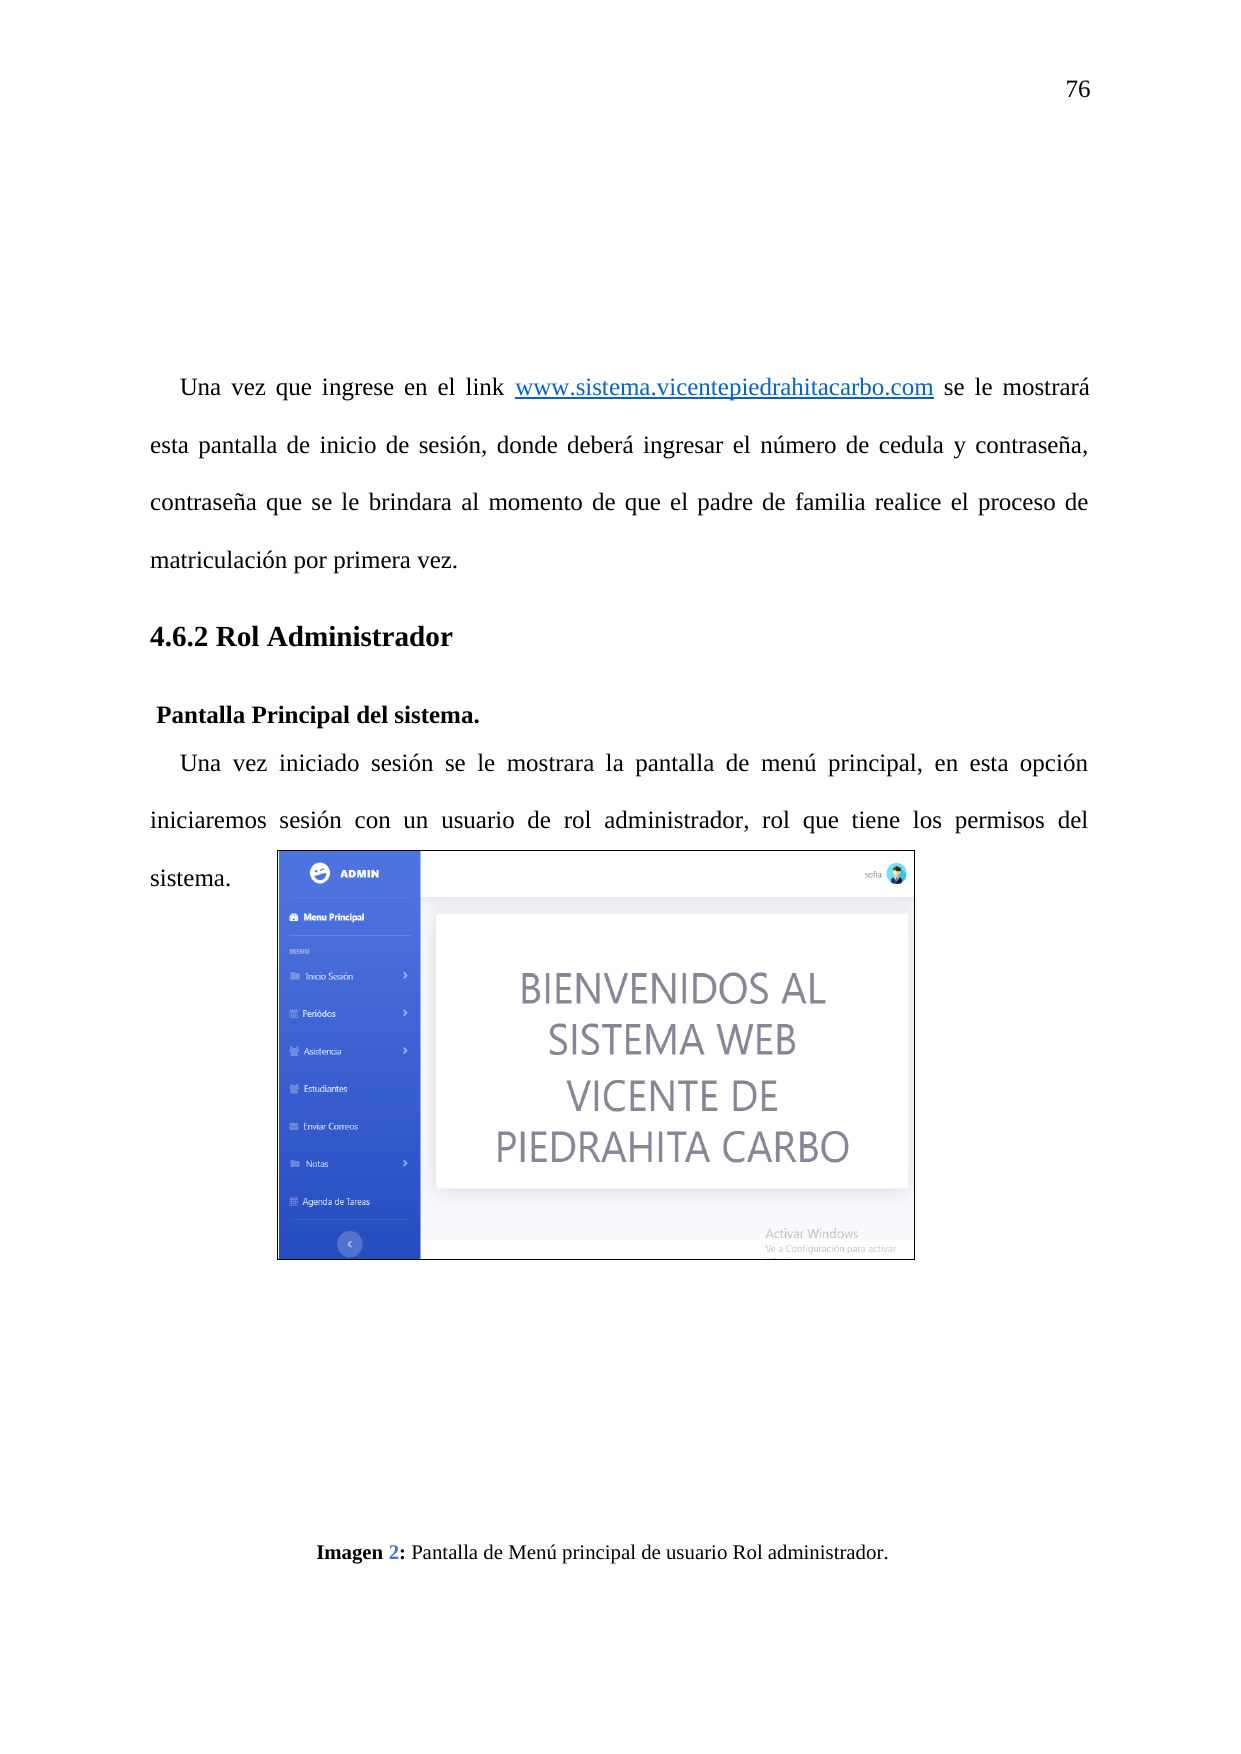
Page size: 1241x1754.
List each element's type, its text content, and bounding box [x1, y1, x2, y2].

text Pantalla Principal del sistema. [150, 700, 1090, 729]
picture [279, 851, 914, 1259]
text Una vez iniciado sesión se le mostrara la pantalla de menú principal, en esta opción iniciaremos sesión con un usuario de rol administrador, rol que tiene los permisos del sistema. [150, 748, 1090, 892]
text Una vez que ingrese en el link www.sistema.vicentepiedrahitacarbo.com se le mostrará esta pantalla de inicio de sesión, donde deberá ingresar el número de cedula y contraseña, contraseña que se le brindara al momento de que el padre de familia realice el proceso de matriculación por primera vez. [150, 372, 1090, 574]
subtitle 4.6.2 Rol Administrador [150, 619, 1090, 653]
